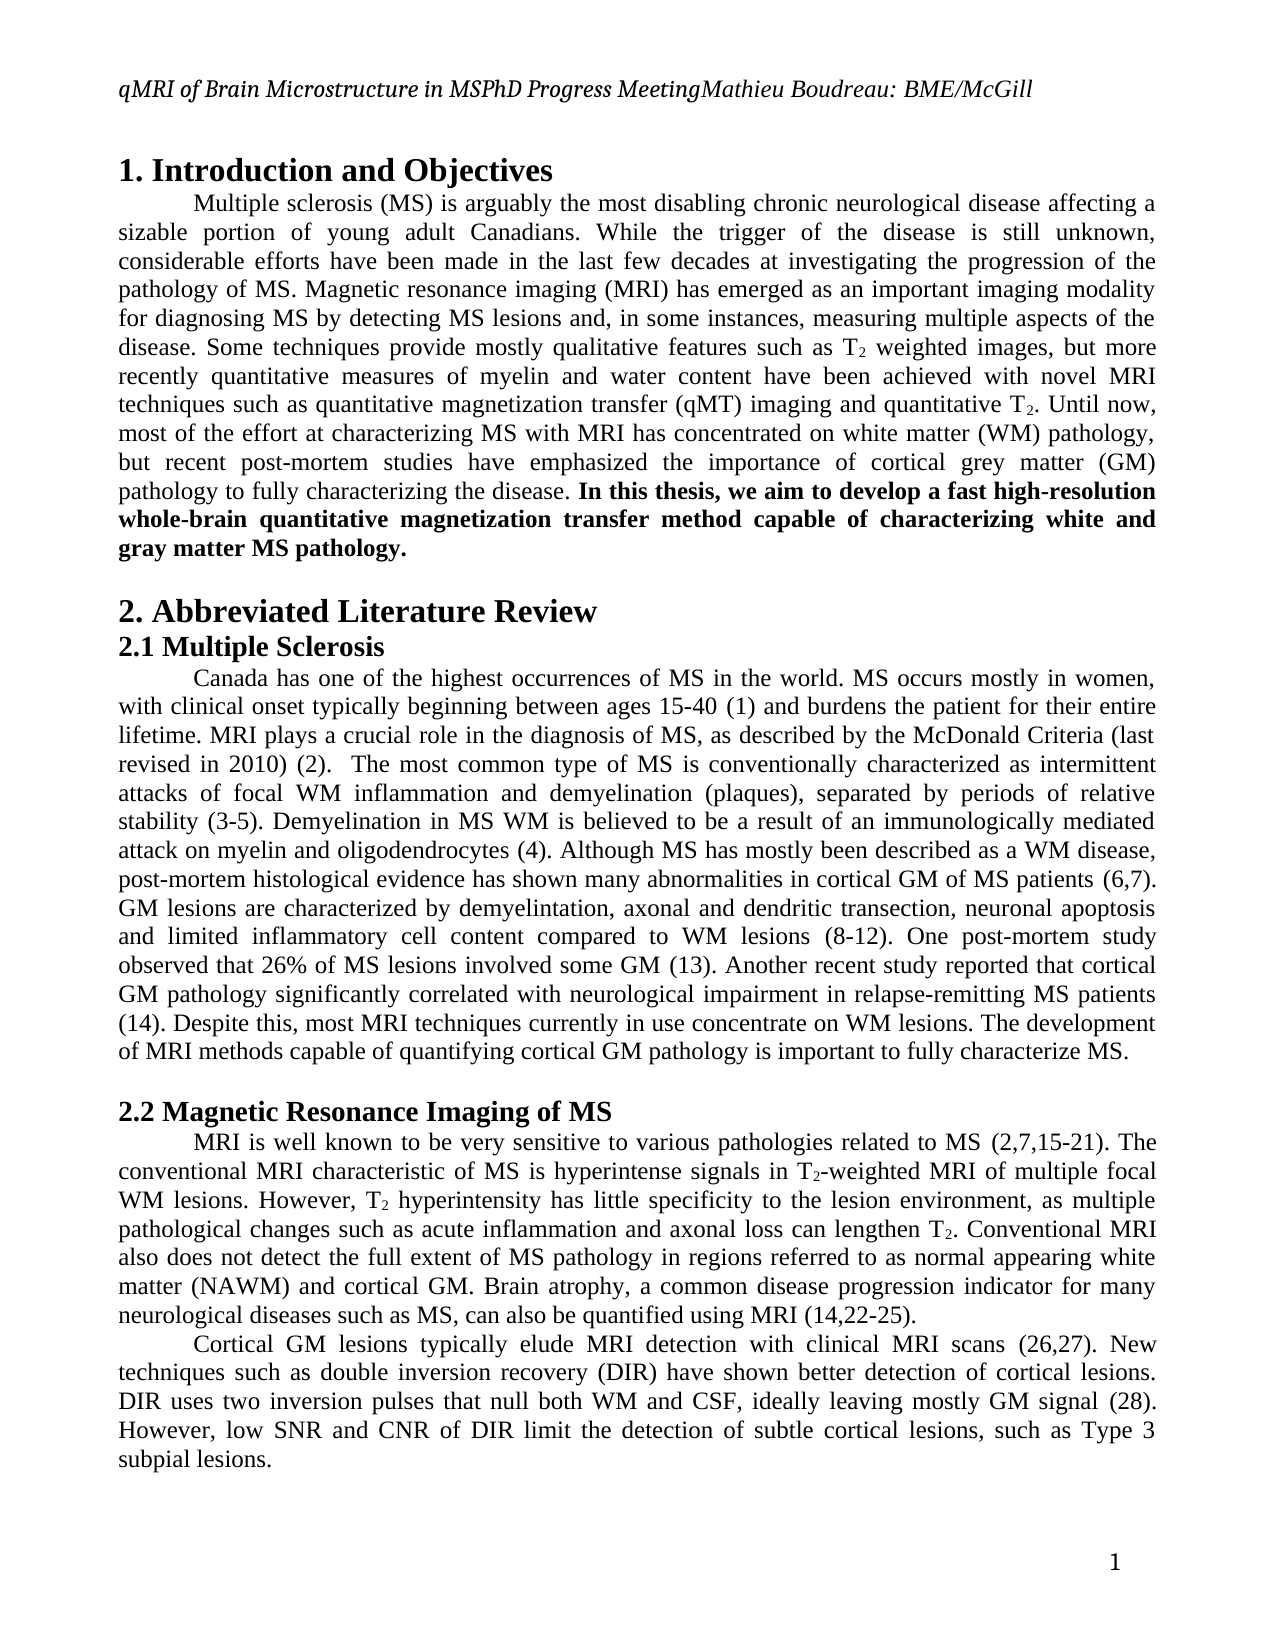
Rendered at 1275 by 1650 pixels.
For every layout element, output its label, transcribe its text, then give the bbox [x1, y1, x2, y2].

text 1. Introduction and Objectives [118, 150, 1157, 188]
text 2.2 Magnetic Resonance Imaging of MS [118, 1094, 1157, 1127]
text 2.1 Multiple Sclerosis [118, 629, 1157, 663]
text Canada has one of the highest occurrences of MS in the world. MS occurs mostly in women, with clinical onset typically beginning between ages 15-40 (1) and burdens the patient for their entire lifetime. MRI plays a crucial role in the diagnosis of MS, as described by the McDonald Criteria (last revised in 2010) (2). The most common type of MS is conventionally characterized as intermittent attacks of focal WM inflammation and demyelination (plaques), separated by periods of relative stability (3-5). Demyelination in MS WM is believed to be a result of an immunologically mediated attack on myelin and oligodendrocytes (4). Although MS has mostly been described as a WM disease, post-mortem histological evidence has shown many abnormalities in cortical GM of MS patients (6,7). GM lesions are characterized by demyelintation, axonal and dendritic transection, neuronal apoptosis and limited inflammatory cell content compared to WM lesions (8-12). One post-mortem study observed that 26% of MS lesions involved some GM (13). Another recent study reported that cortical GM pathology significantly correlated with neurological impairment in relapse-remitting MS patients (14). Despite this, most MRI techniques currently in use concentrate on WM lesions. The development of MRI methods capable of quantifying cortical GM pathology is important to fully characterize MS. [118, 663, 1157, 1065]
text Multiple sclerosis (MS) is arguably the most disabling chronic neurological disease affecting a sizable portion of young adult Canadians. While the trigger of the disease is still unknown, considerable efforts have been made in the last few decades at investigating the progression of the pathology of MS. Magnetic resonance imaging (MRI) has emerged as an important imaging modality for diagnosing MS by detecting MS lesions and, in some instances, measuring multiple aspects of the disease. Some techniques provide mostly qualitative features such as T2 weighted images, but more recently quantitative measures of myelin and water content have been achieved with novel MRI techniques such as quantitative magnetization transfer (qMT) imaging and quantitative T2. Until now, most of the effort at characterizing MS with MRI has concentrated on white matter (WM) pathology, but recent post-mortem studies have emphasized the importance of cortical grey matter (GM) pathology to fully characterizing the disease. In this thesis, we aim to develop a fast high-resolution whole-brain quantitative magnetization transfer method capable of characterizing white and gray matter MS pathology. [118, 188, 1157, 562]
text Cortical GM lesions typically elude MRI detection with clinical MRI scans (26,27). New techniques such as double inversion recovery (DIR) have shown better detection of cortical lesions. DIR uses two inversion pulses that null both WM and CSF, ideally leaving mostly GM signal (28). However, low SNR and CNR of DIR limit the detection of subtle cortical lesions, such as Type 3 subpial lesions. [118, 1329, 1157, 1472]
text 2. Abbreviated Literature Review [118, 591, 1157, 629]
text MRI is well known to be very sensitive to various pathologies related to MS (2,7,15-21). The conventional MRI characteristic of MS is hyperintense signals in T2-weighted MRI of multiple focal WM lesions. However, T2 hyperintensity has little specificity to the lesion environment, as multiple pathological changes such as acute inflammation and axonal loss can lengthen T2. Conventional MRI also does not detect the full extent of MS pathology in regions referred to as normal appearing white matter (NAWM) and cortical GM. Brain atrophy, a common disease progression indicator for many neurological diseases such as MS, can also be quantified using MRI (14,22-25). [118, 1127, 1157, 1329]
